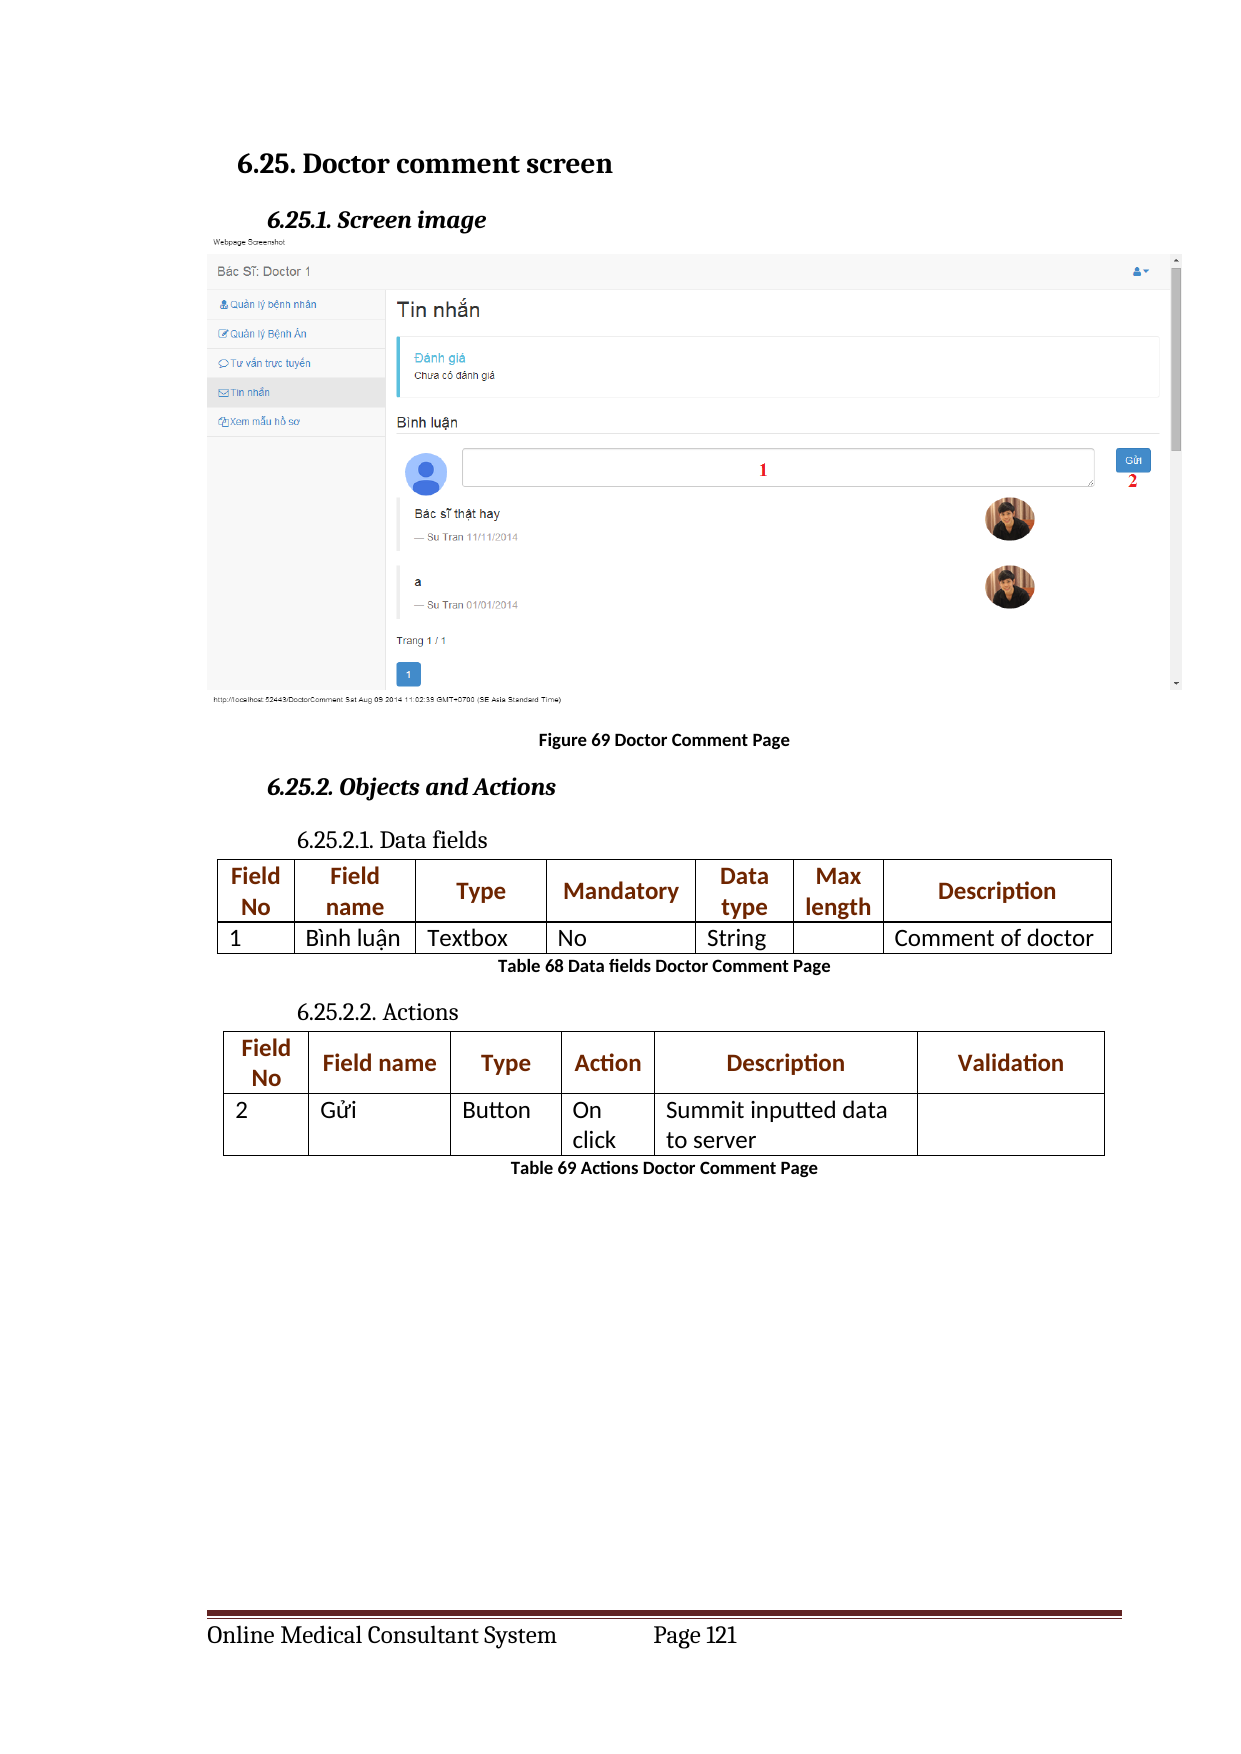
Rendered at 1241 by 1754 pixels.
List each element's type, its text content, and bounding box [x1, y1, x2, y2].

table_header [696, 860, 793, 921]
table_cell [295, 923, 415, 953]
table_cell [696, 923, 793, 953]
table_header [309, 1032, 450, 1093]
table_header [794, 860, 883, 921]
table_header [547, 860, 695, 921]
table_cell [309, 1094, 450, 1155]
subtitle Data fields [282, 826, 1122, 855]
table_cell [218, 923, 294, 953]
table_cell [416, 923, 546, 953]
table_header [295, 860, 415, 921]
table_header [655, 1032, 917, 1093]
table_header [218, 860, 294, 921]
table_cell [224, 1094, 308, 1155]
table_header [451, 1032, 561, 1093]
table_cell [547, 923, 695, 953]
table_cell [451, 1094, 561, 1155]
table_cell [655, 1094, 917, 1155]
picture [207, 239, 1182, 704]
subtitle Screen image [267, 206, 1122, 235]
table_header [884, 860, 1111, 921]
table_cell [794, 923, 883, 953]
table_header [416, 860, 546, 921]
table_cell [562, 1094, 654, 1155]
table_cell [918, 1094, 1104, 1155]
subtitle Actions [282, 998, 1122, 1026]
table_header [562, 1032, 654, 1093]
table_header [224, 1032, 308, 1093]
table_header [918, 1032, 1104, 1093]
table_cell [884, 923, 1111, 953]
subtitle Objects and Actions [267, 772, 1122, 801]
subtitle Doctor comment screen [237, 147, 1122, 181]
